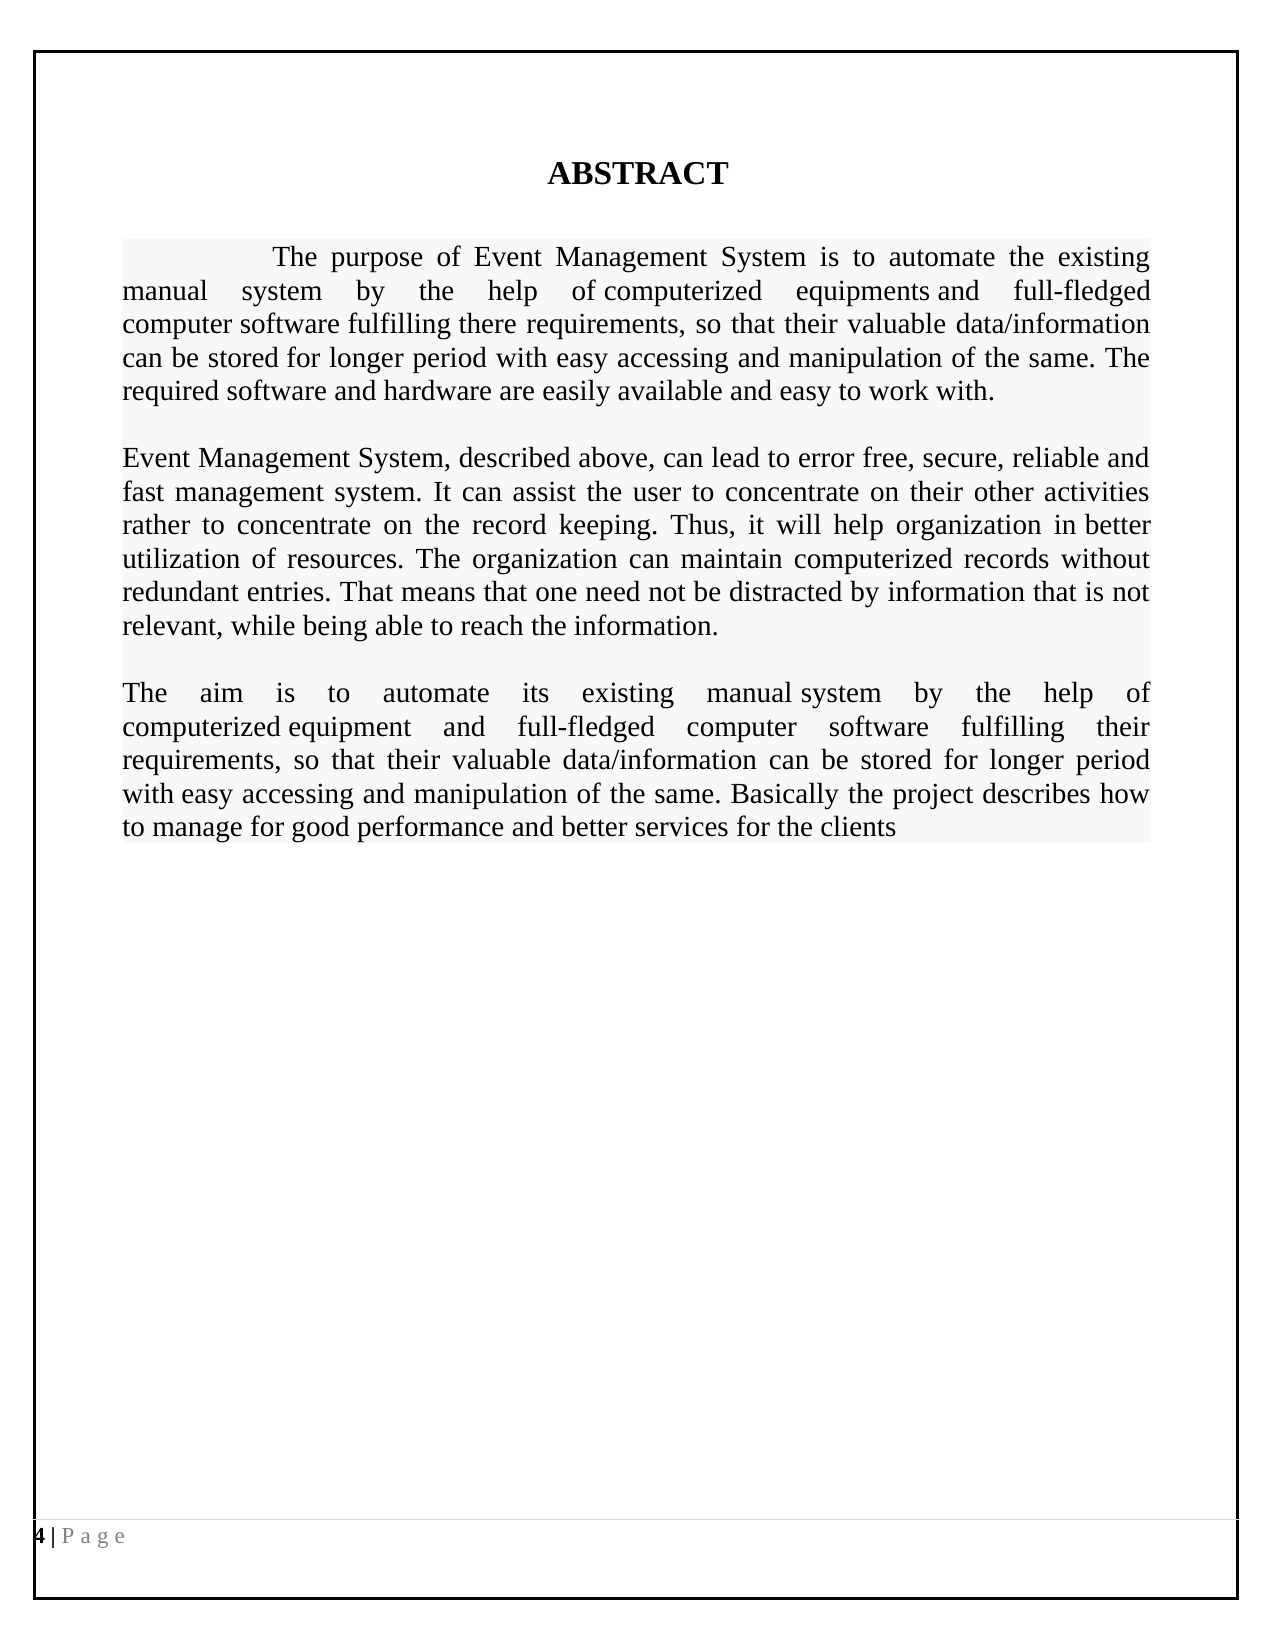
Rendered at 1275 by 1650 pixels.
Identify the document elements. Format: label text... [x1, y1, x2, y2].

text Event Management System, described above, can lead to error free, secure, reliable and fast management system. It can assist the user to concentrate on their other activities rather to concentrate on the record keeping. Thus, it will help organization in better utilization of resources. The organization can maintain computerized records without redundant entries. That means that one need not be distracted by information that is not relevant, while being able to reach the information. [122, 440, 1151, 642]
text The aim is to automate its existing manual system by the help of computerized equipment and full-fledged computer software fulfilling their requirements, so that their valuable data/information can be stored for longer period with easy accessing and manipulation of the same. Basically the project describes how to manage for good performance and better services for the clients [122, 675, 1151, 843]
subtitle ABSTRACT [488, 153, 787, 191]
text The purpose of Event Management System is to automate the existing manual system by the help of computerized equipments and full-fledged computer software fulfilling there requirements, so that their valuable data/information can be stored for longer period with easy accessing and manipulation of the same. The required software and hardware are easily available and easy to work with. [122, 239, 1151, 407]
